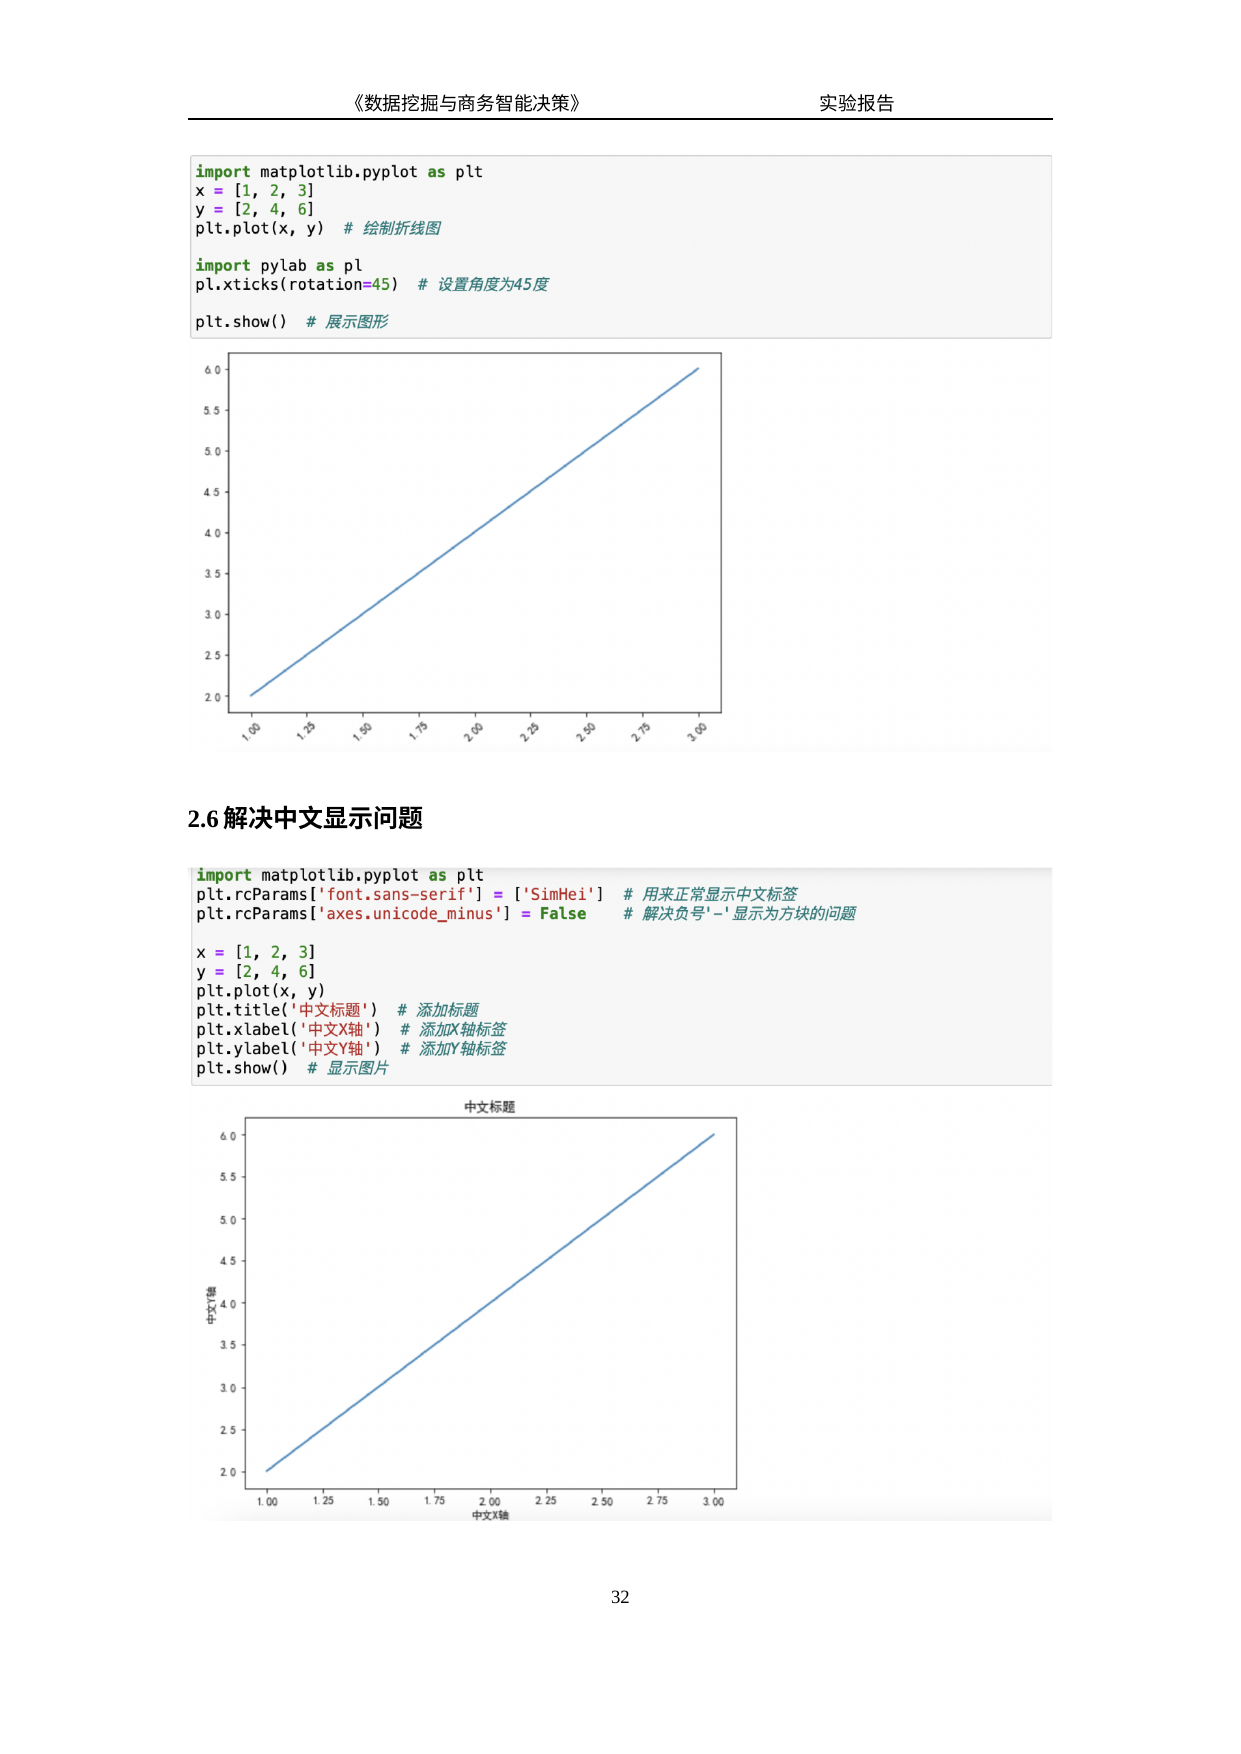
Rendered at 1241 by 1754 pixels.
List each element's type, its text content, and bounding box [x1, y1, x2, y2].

picture [187, 866, 1053, 1521]
list 2.6解决中文显示问题 [187, 785, 1053, 850]
picture [187, 153, 1053, 752]
